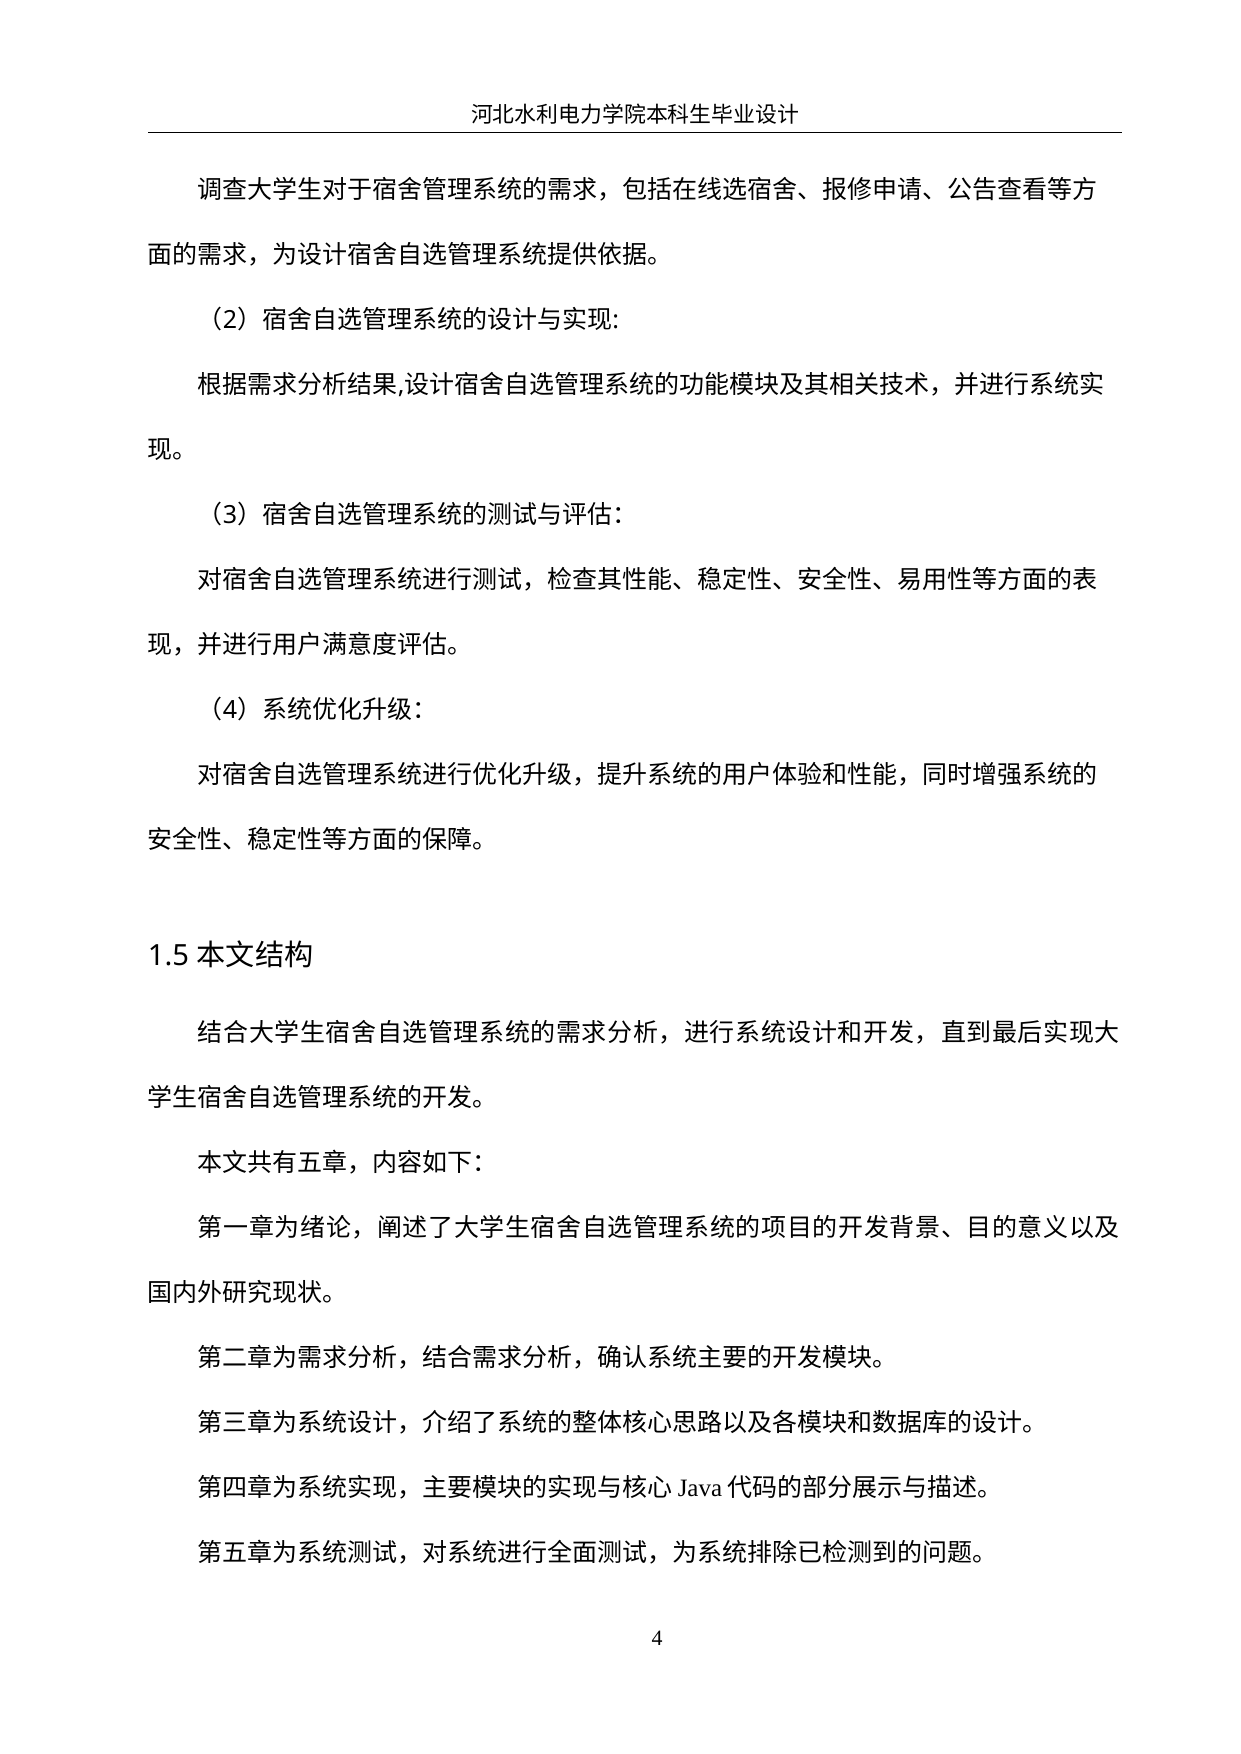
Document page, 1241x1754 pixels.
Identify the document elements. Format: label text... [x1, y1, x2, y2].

text （2）宿舍自选管理系统的设计与实现: [148, 285, 1122, 350]
text （4）系统优化升级： [148, 675, 1122, 740]
text 第四章为系统实现，主要模块的实现与核心Java代码的部分展示与描述。 [148, 1453, 1122, 1518]
text 调查大学生对于宿舍管理系统的需求，包括在线选宿舍、报修申请、公告查看等方面的需求，为设计宿舍自选管理系统提供依据。 [148, 155, 1122, 285]
text （3）宿舍自选管理系统的测试与评估： [148, 480, 1122, 545]
text 对宿舍自选管理系统进行测试，检查其性能、稳定性、安全性、易用性等方面的表现，并进行用户满意度评估。 [148, 545, 1122, 675]
text 本文共有五章，内容如下： [148, 1128, 1122, 1193]
text 第二章为需求分析，结合需求分析，确认系统主要的开发模块。 [148, 1323, 1122, 1388]
text 第五章为系统测试，对系统进行全面测试，为系统排除已检测到的问题。 [148, 1518, 1122, 1583]
text 对宿舍自选管理系统进行优化升级，提升系统的用户体验和性能，同时增强系统的安全性、稳定性等方面的保障。 [148, 740, 1122, 870]
subtitle 本文结构 [148, 920, 1122, 985]
text 第三章为系统设计，介绍了系统的整体核心思路以及各模块和数据库的设计。 [148, 1388, 1122, 1453]
text 根据需求分析结果,设计宿舍自选管理系统的功能模块及其相关技术，并进行系统实现。 [148, 350, 1122, 480]
text 第一章为绪论，阐述了大学生宿舍自选管理系统的项目的开发背景、目的意义以及国内外研究现状。 [148, 1193, 1122, 1323]
text 结合大学生宿舍自选管理系统的需求分析，进行系统设计和开发，直到最后实现大学生宿舍自选管理系统的开发。 [148, 998, 1122, 1128]
